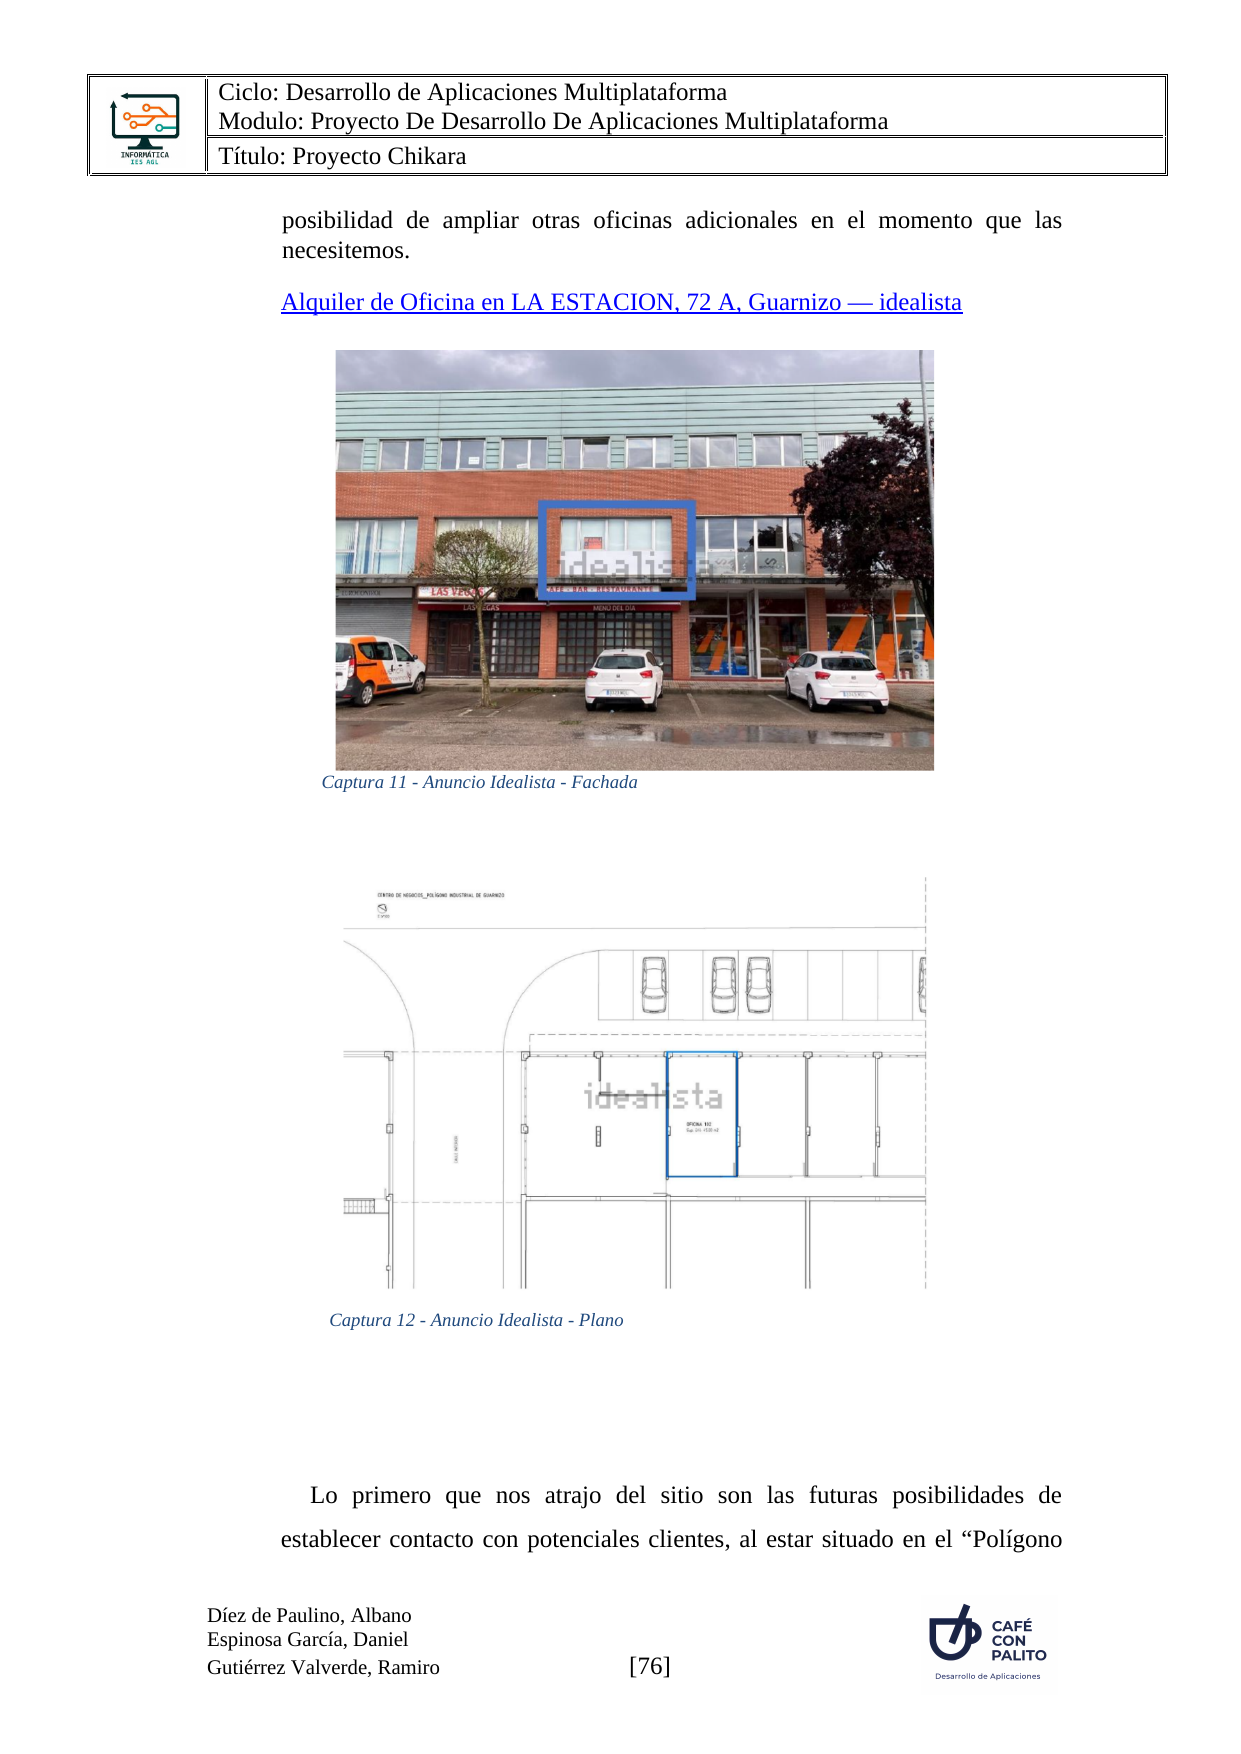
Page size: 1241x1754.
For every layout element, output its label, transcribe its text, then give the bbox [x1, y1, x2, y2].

picture [335, 350, 935, 770]
text Alquiler de Oficina en LA ESTACION, 72 A, Guarnizo — idealista [207, 287, 1063, 316]
picture [341, 862, 929, 1293]
picture [106, 87, 186, 168]
picture [921, 1595, 1058, 1695]
